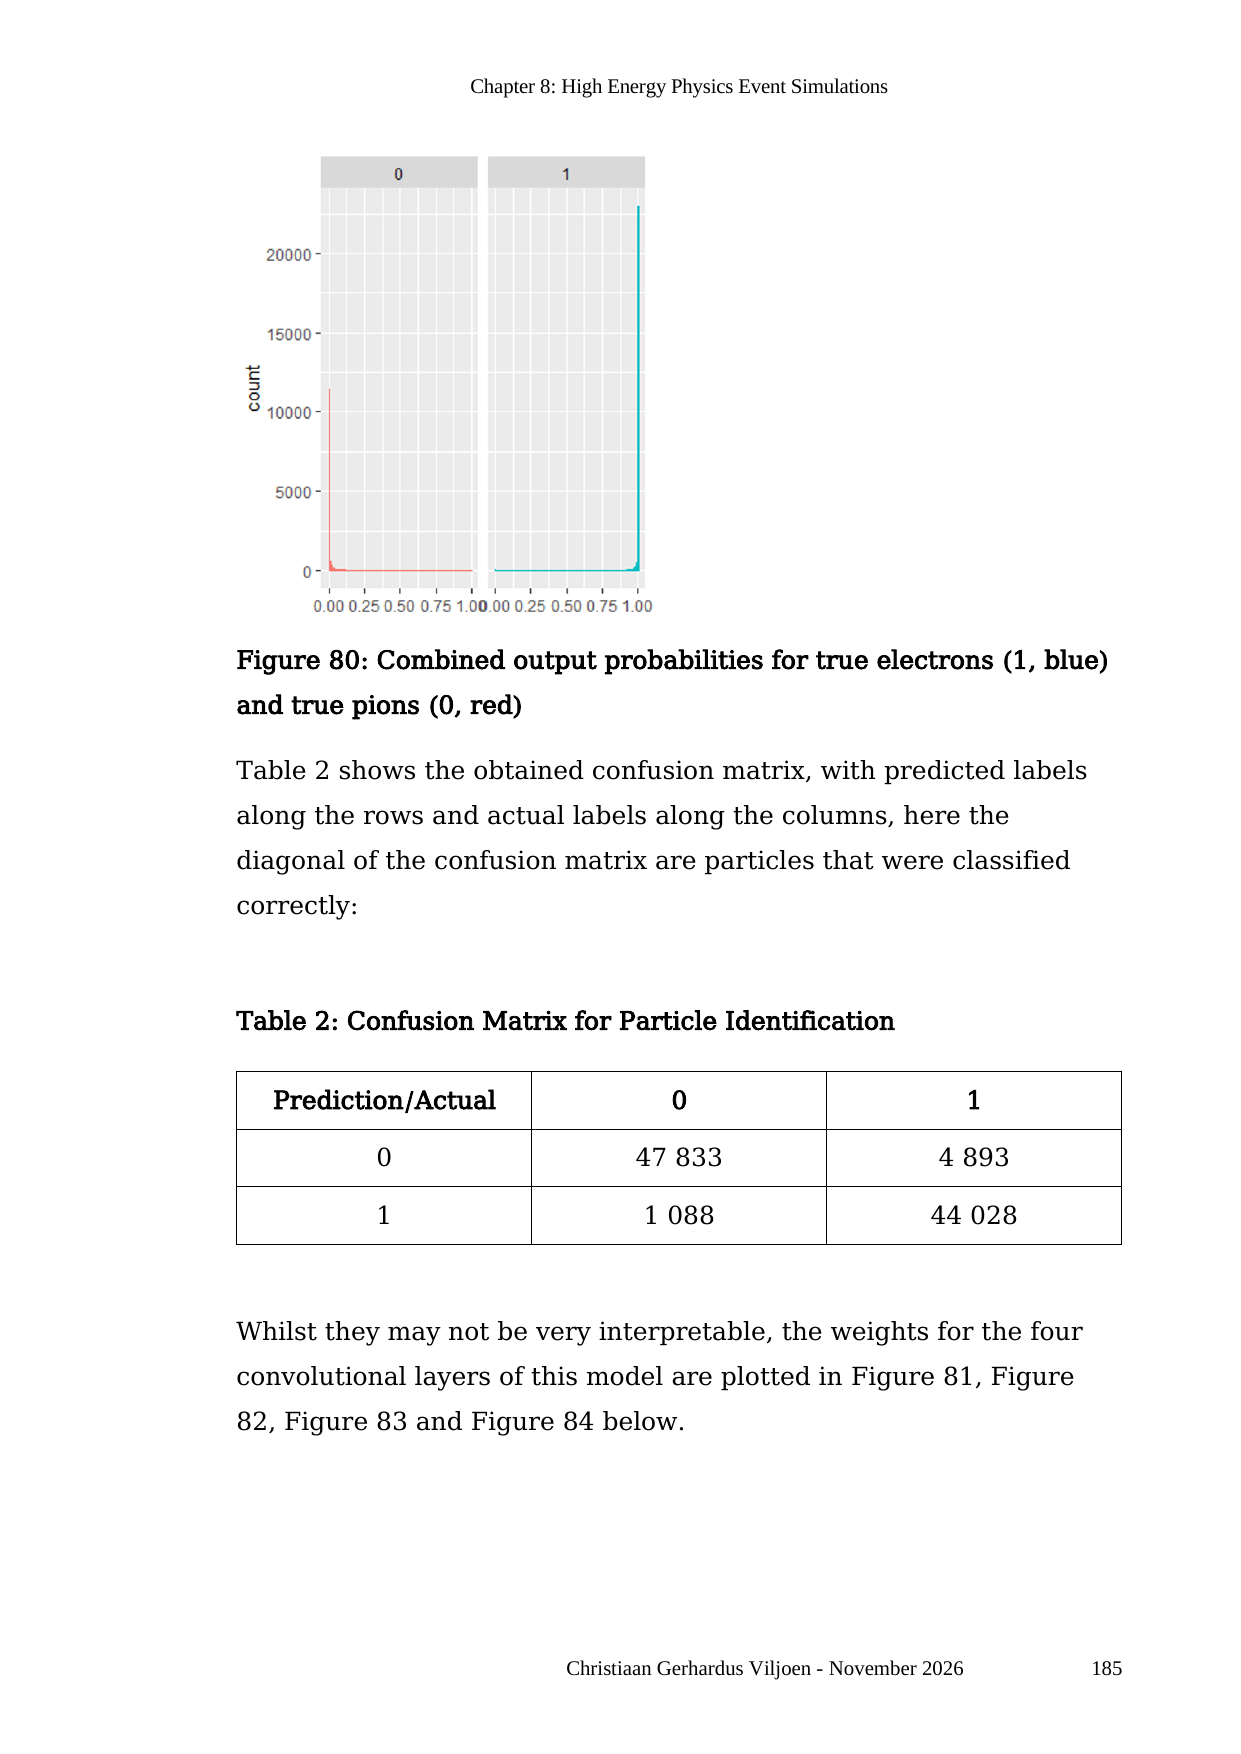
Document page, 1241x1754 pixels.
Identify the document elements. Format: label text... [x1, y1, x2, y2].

table_header Prediction/Actual [237, 1072, 531, 1128]
text Whilst they may not be very interpretable, the weights for the four convolutional layers of this model are plotted in Figure 88, Figure 89, Figure 90 and Figure 91 below. [236, 1315, 1122, 1435]
table_cell 4 893 [827, 1130, 1121, 1186]
table_cell 44 028 [827, 1187, 1121, 1244]
text Table 2 shows the obtained confusion matrix, with predicted labels along the rows and actual labels along the columns, here the diagonal of the confusion matrix are particles that were classified correctly: [236, 755, 1122, 920]
table_cell 1 [237, 1187, 531, 1244]
table_cell 1 088 [532, 1187, 826, 1244]
table_cell 0 [237, 1130, 531, 1186]
picture [236, 135, 671, 617]
table_cell 47 833 [532, 1130, 826, 1186]
table_header 0 [532, 1072, 826, 1128]
table_header 1 [827, 1072, 1121, 1128]
